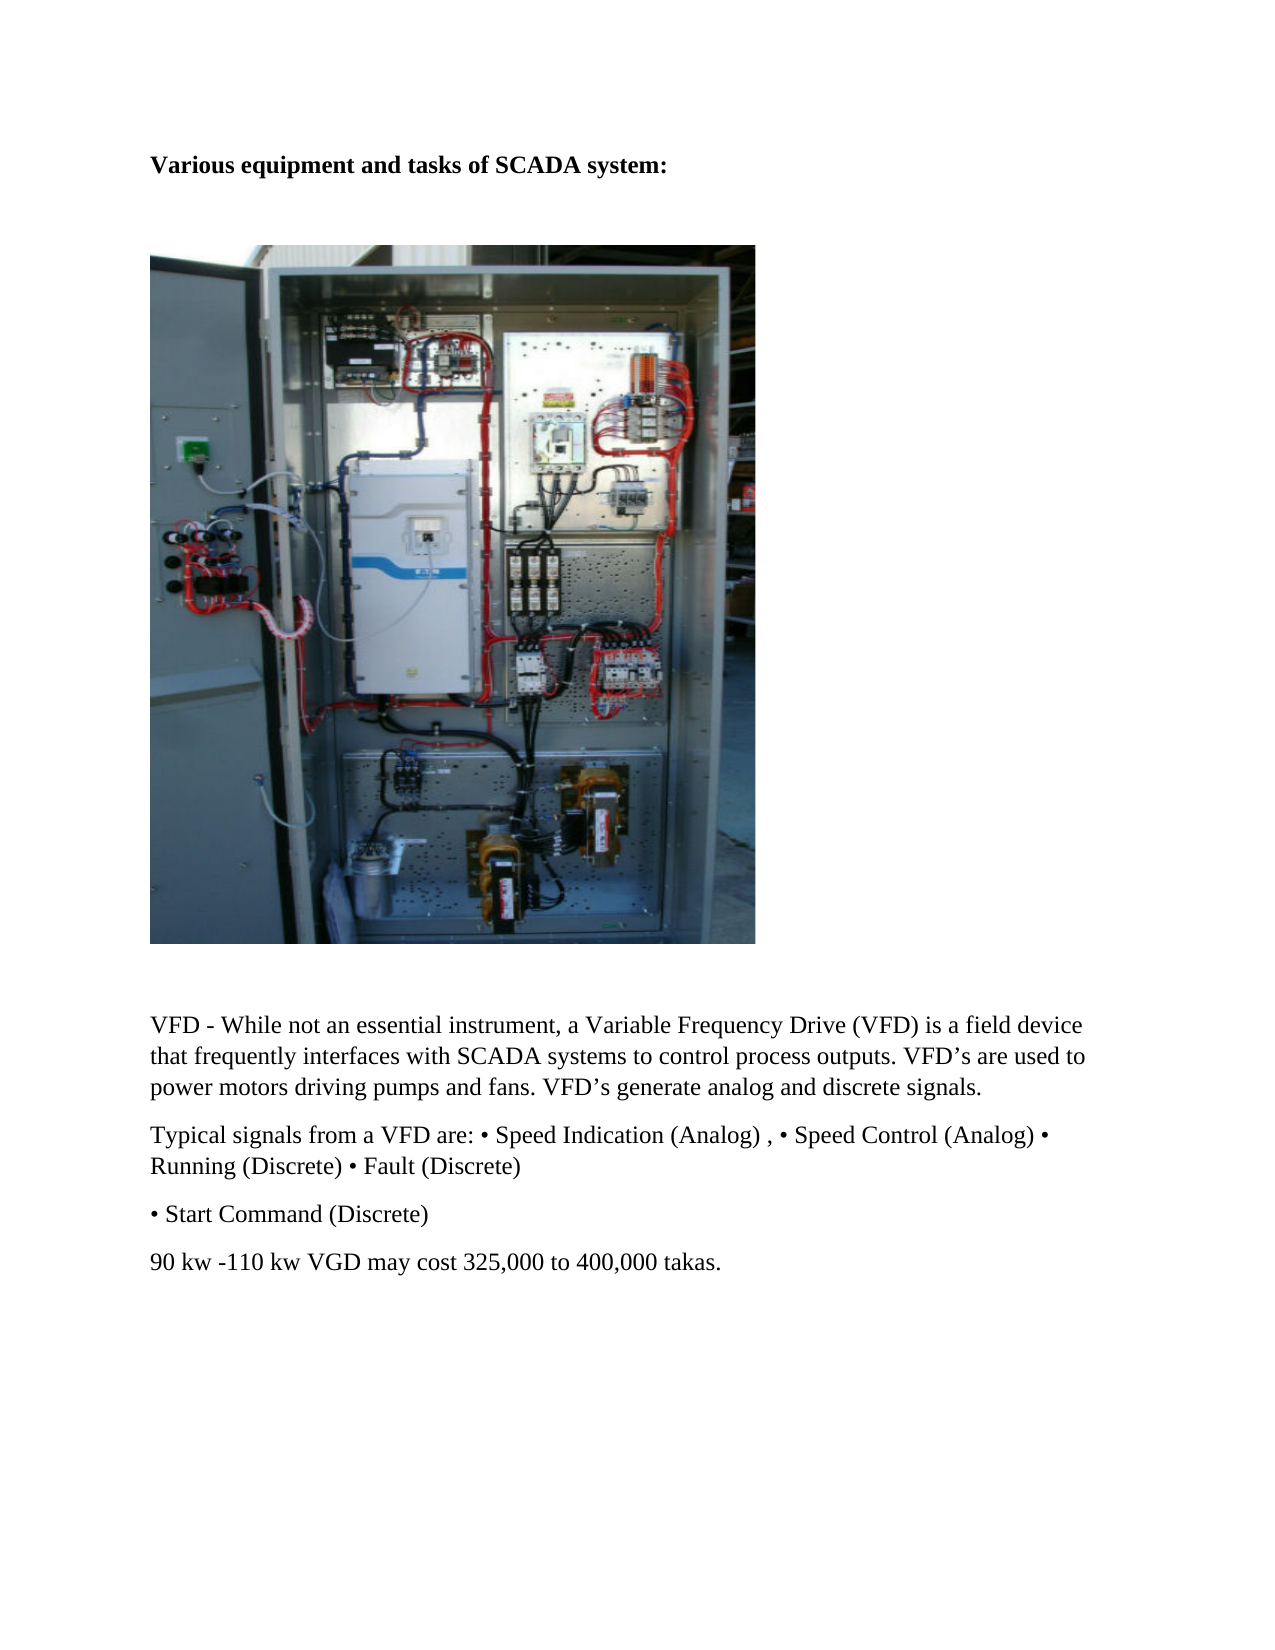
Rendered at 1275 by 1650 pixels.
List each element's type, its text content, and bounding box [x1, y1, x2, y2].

picture [150, 245, 756, 944]
text Typical signals from a VFD are: • Speed Indication (Analog) , • Speed Control (Analog) • Running (Discrete) • Fault (Discrete) [150, 1120, 1125, 1180]
text • Start Command (Discrete) [150, 1199, 1125, 1228]
text Various equipment and tasks of SCADA system: [150, 150, 1125, 179]
text 90 kw -110 kw VGD may cost 325,000 to 400,000 takas. [150, 1247, 1125, 1275]
text VFD - While not an essential instrument, a Variable Frequency Drive (VFD) is a field device that frequently interfaces with SCADA systems to control process outputs. VFD’s are used to power motors driving pumps and fans. VFD’s generate analog and discrete signals. [150, 1010, 1125, 1101]
